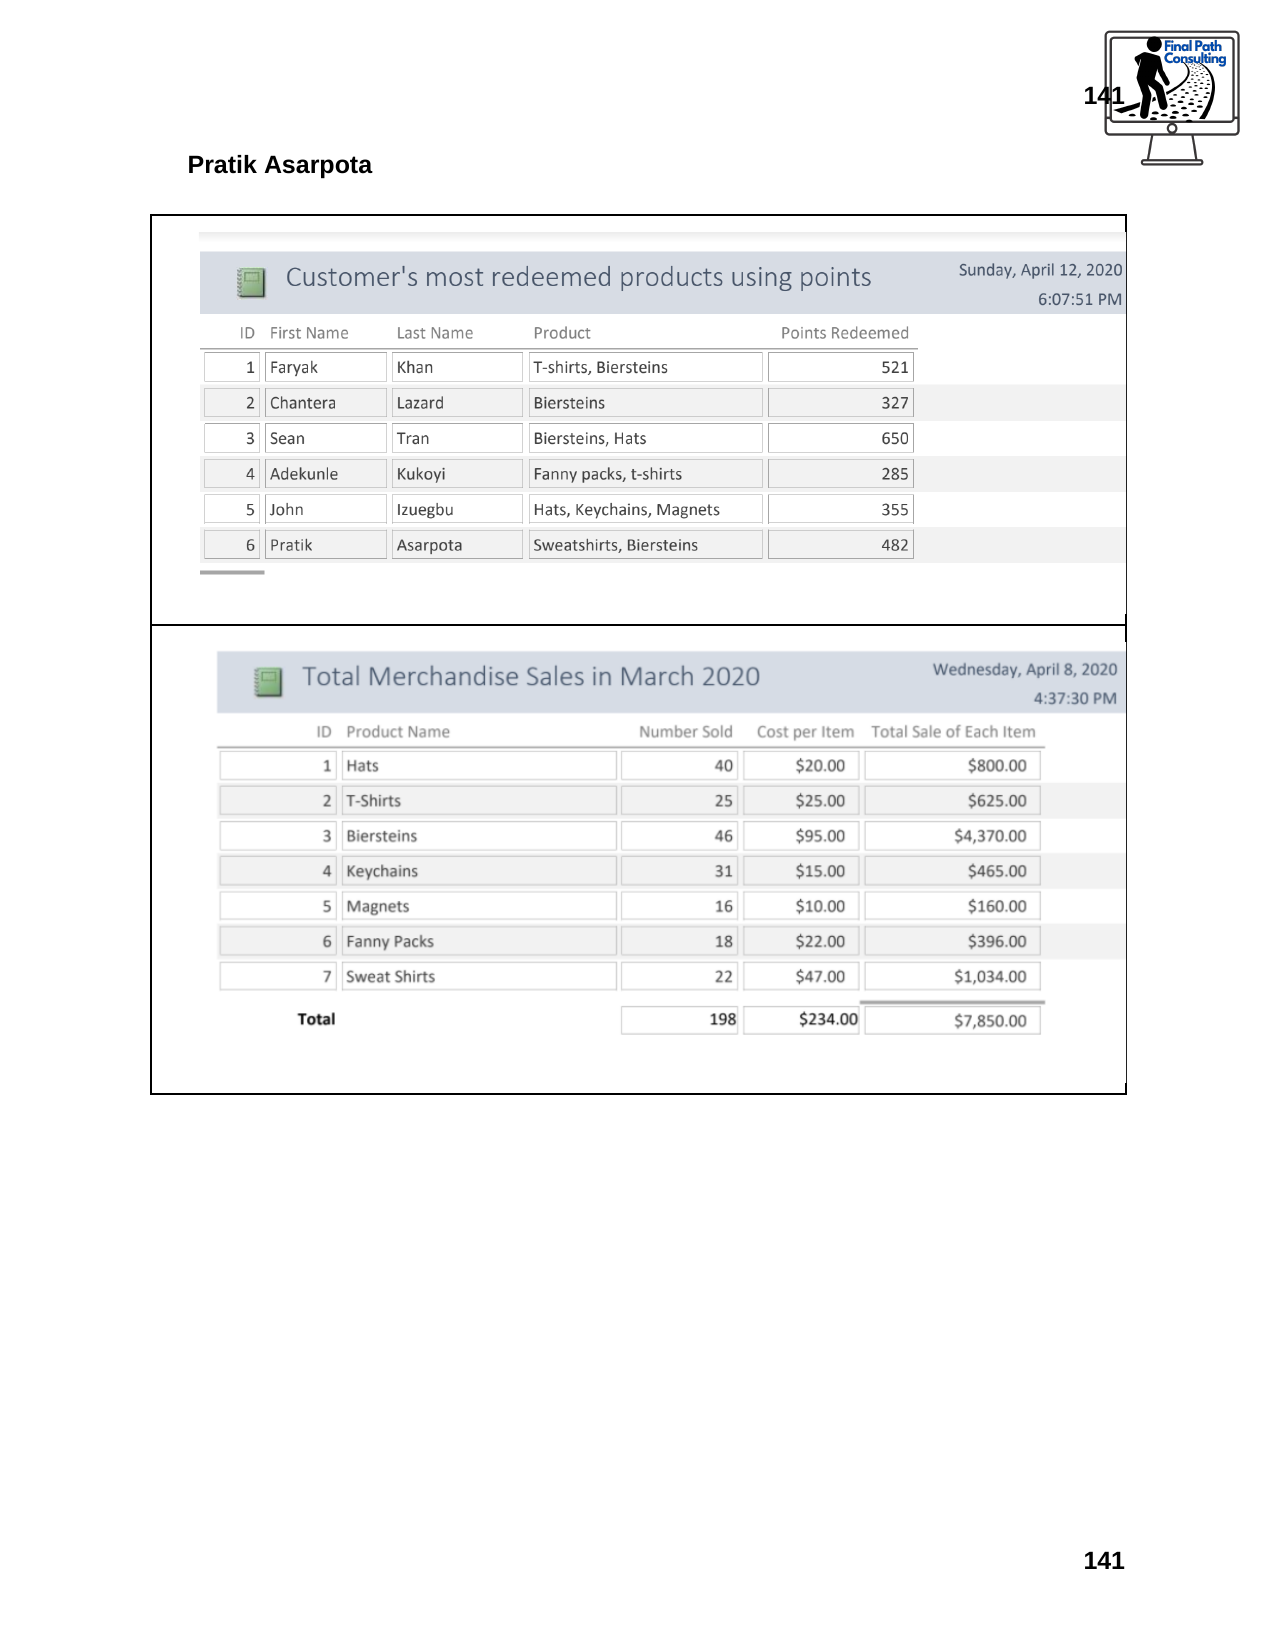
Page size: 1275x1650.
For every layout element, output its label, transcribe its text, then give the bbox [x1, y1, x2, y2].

table_header [152, 216, 1125, 624]
text Pratik Asarpota [187, 150, 1125, 179]
picture [198, 642, 1127, 1083]
picture [1098, 18, 1247, 174]
picture [198, 232, 1127, 614]
table_cell [152, 626, 1125, 1093]
